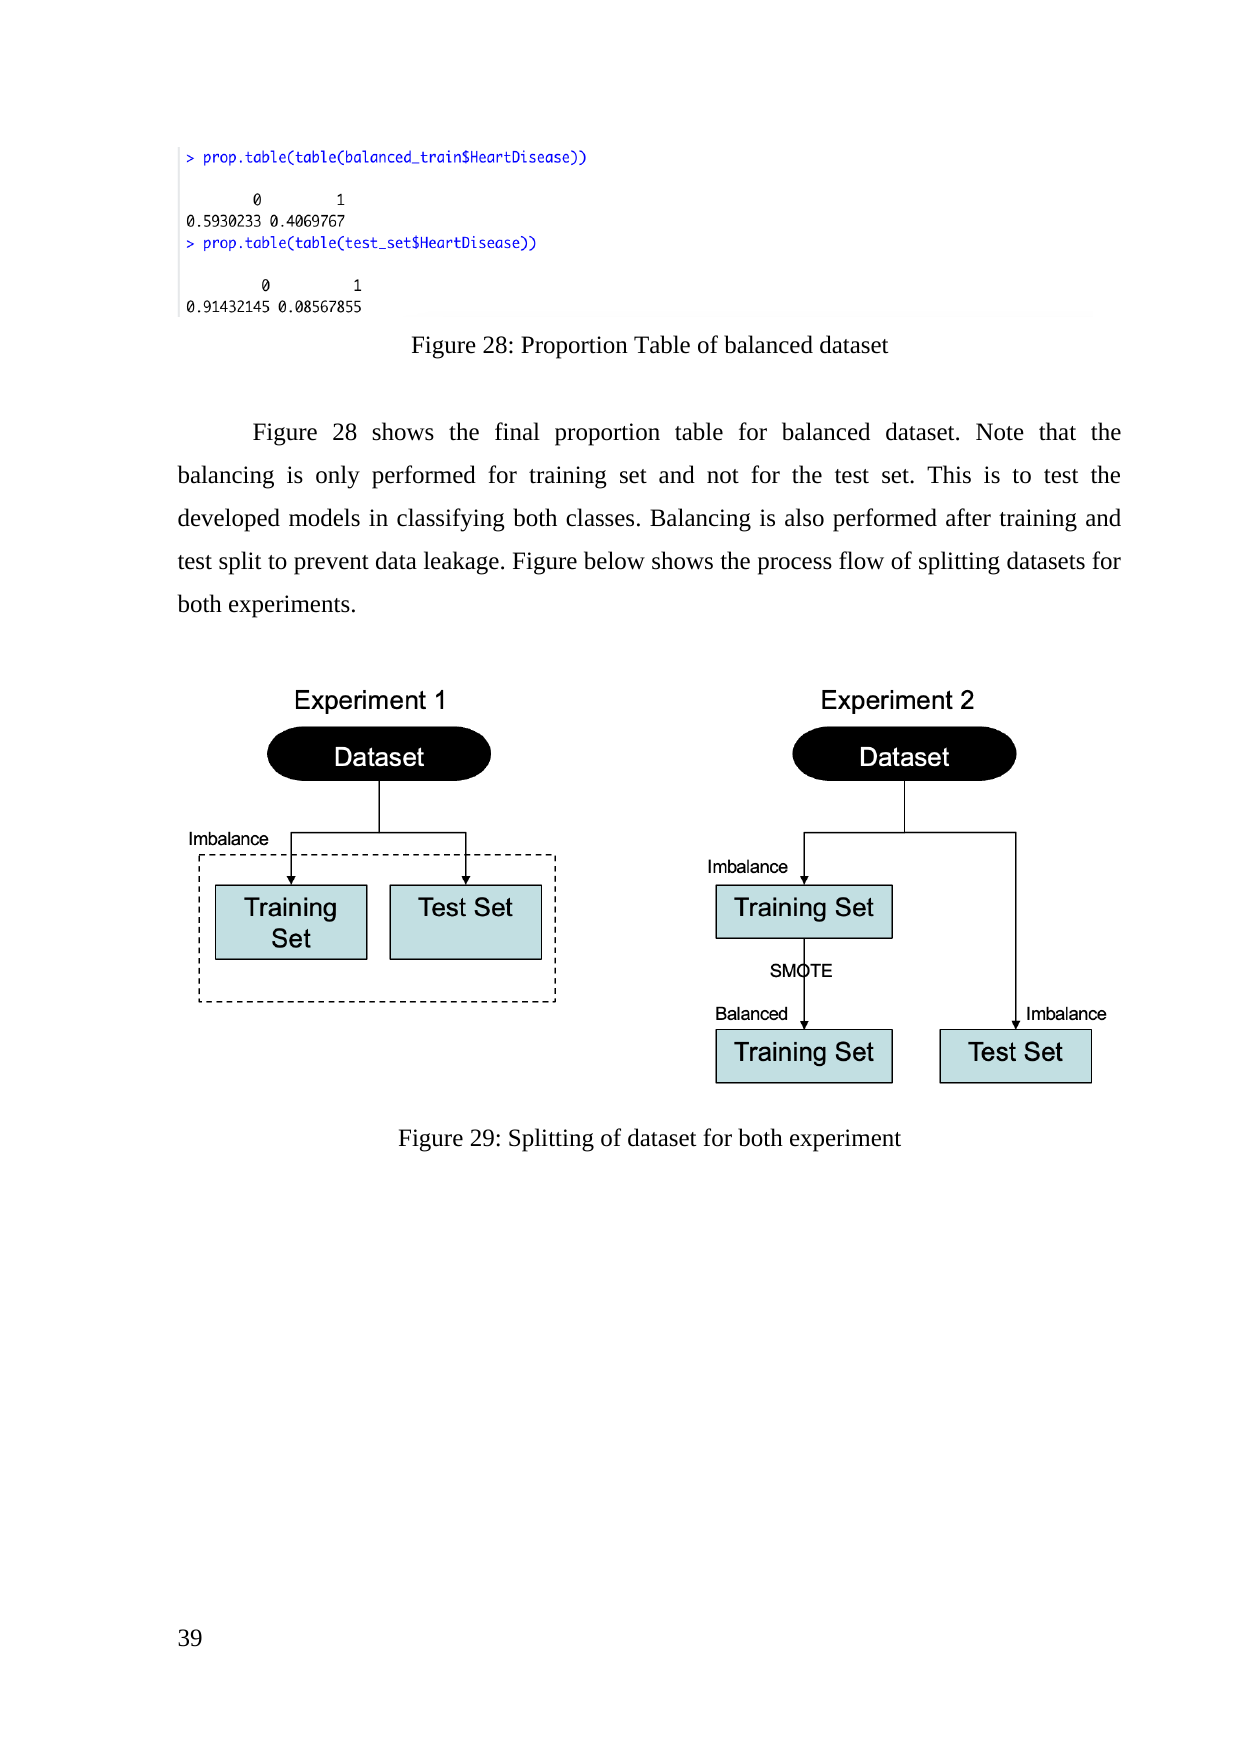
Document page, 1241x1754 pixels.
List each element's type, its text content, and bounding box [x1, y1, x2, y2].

picture [177, 147, 1094, 317]
picture [177, 675, 1123, 1109]
text Figure 28 shows the final proportion table for balanced dataset. Note that the balancing is only performed for training set and not for the test set. This is to test the developed models in classifying both classes. Balancing is also performed after training and test split to prevent data leakage. Figure below shows the process flow of splitting datasets for both experiments. [177, 417, 1122, 618]
